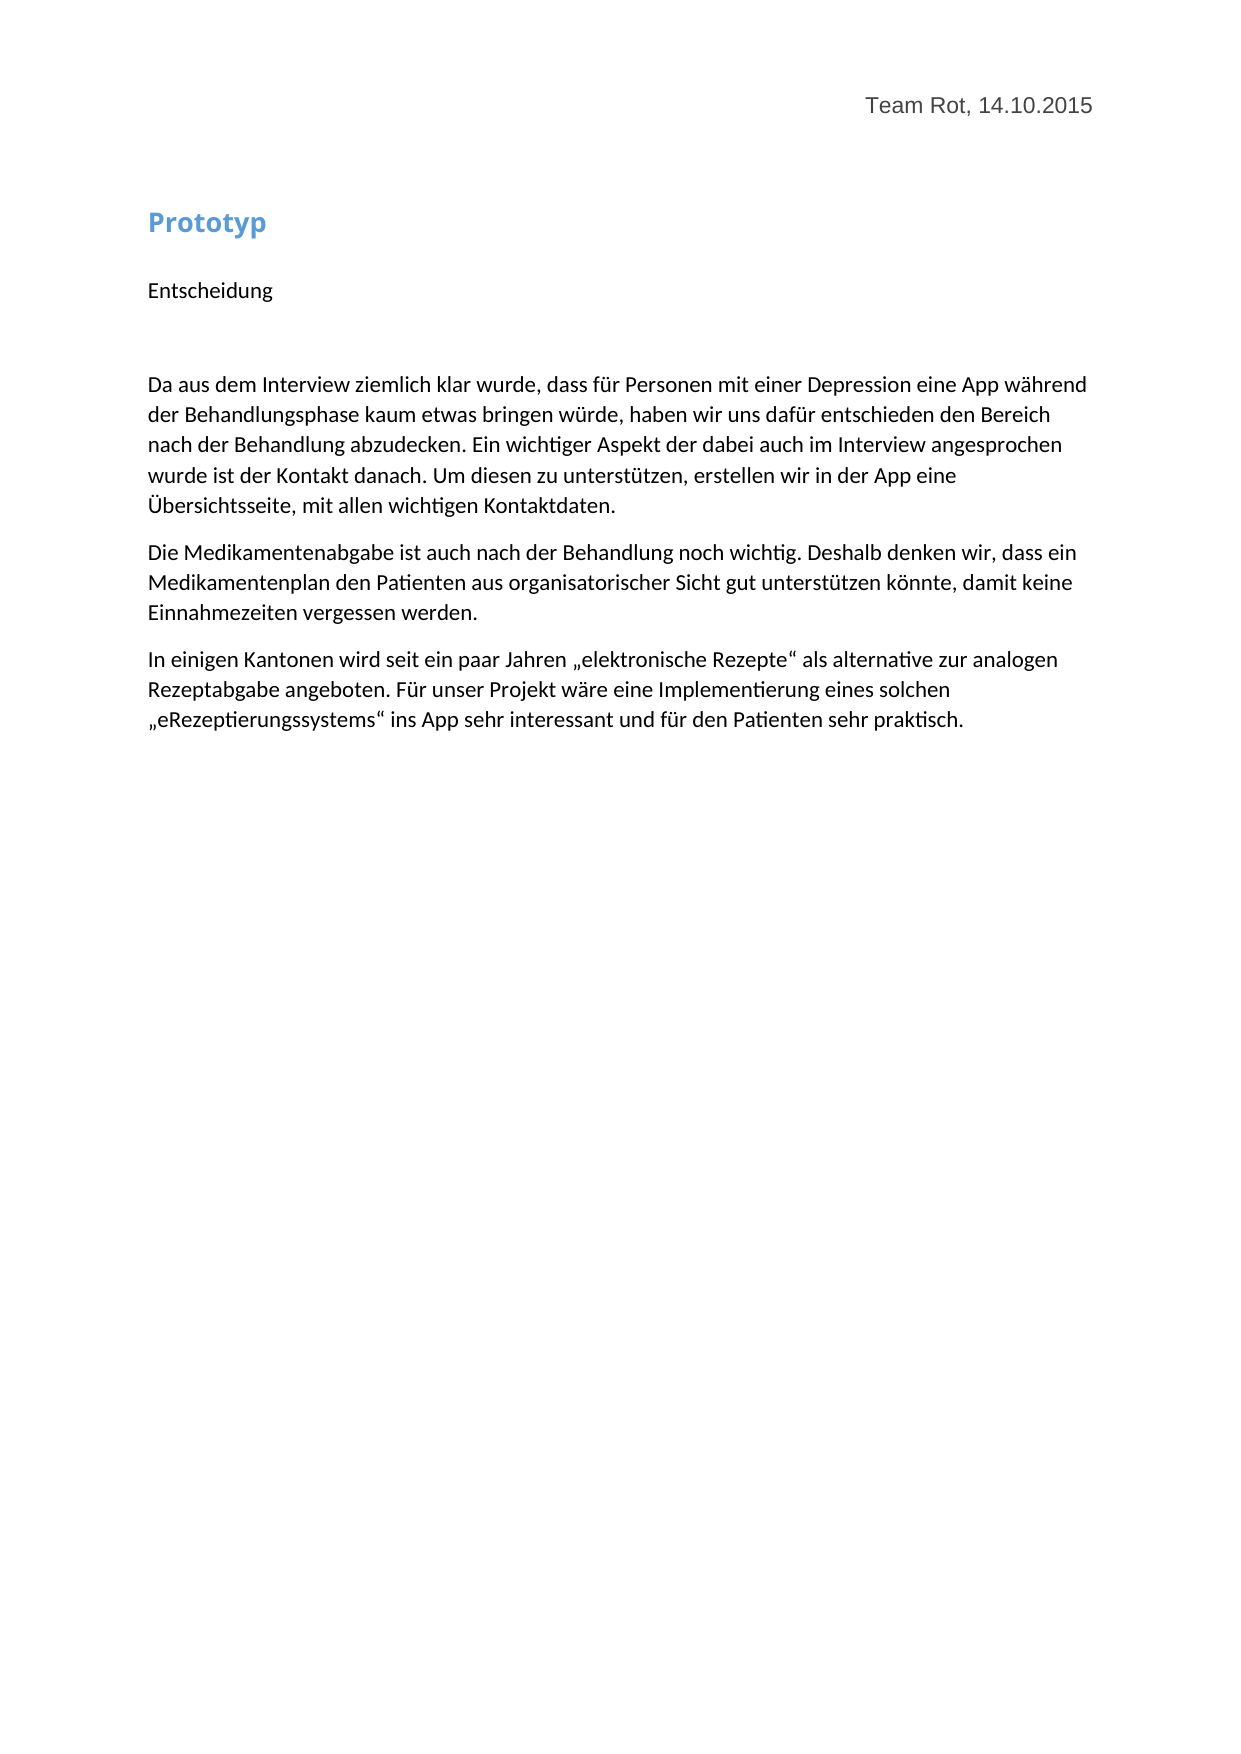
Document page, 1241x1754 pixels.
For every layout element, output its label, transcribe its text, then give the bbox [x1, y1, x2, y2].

text Da aus dem Interview ziemlich klar wurde, dass für Personen mit einer Depression eine App während der Behandlungsphase kaum etwas bringen würde, haben wir uns dafür entschieden den Bereich nach der Behandlung abzudecken. Ein wichtiger Aspekt der dabei auch im Interview angesprochen wurde ist der Kontakt danach. Um diesen zu unterstützen, erstellen wir in der App eine Übersichtsseite, mit allen wichtigen Kontaktdaten. [148, 370, 1093, 519]
subtitle Prototyp [148, 204, 1093, 241]
text Entscheidung [148, 244, 1093, 304]
text In einigen Kantonen wird seit ein paar Jahren „elektronische Rezepte“ als alternative zur analogen Rezeptabgabe angeboten. Für unser Projekt wäre eine Implementierung eines solchen „eRezeptierungssystems“ ins App sehr interessant und für den Patienten sehr praktisch. [148, 645, 1093, 734]
text Die Medikamentenabgabe ist auch nach der Behandlung noch wichtig. Deshalb denken wir, dass ein Medikamentenplan den Patienten aus organisatorischer Sicht gut unterstützen könnte, damit keine Einnahmezeiten vergessen werden. [148, 538, 1093, 626]
